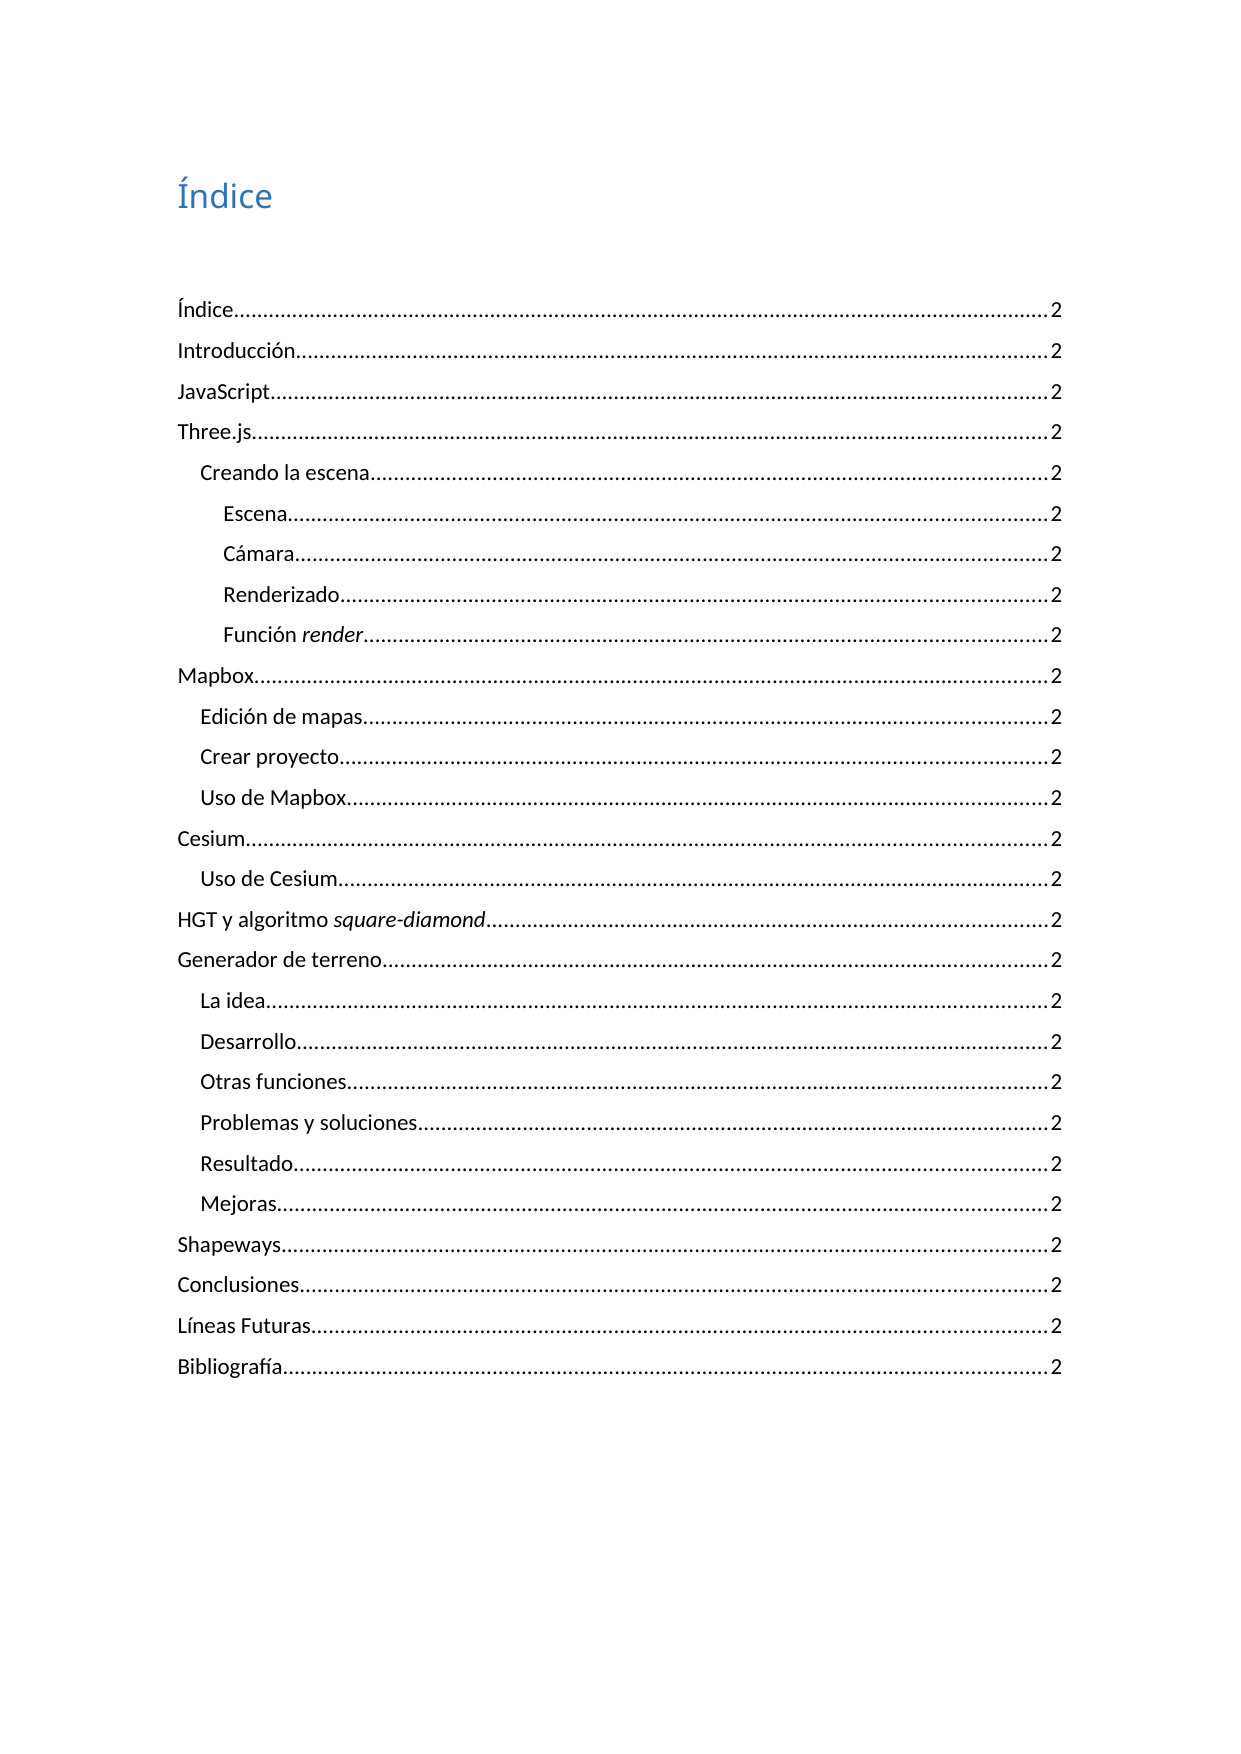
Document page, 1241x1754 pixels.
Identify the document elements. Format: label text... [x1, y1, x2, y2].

subtitle Índice [177, 173, 1063, 218]
